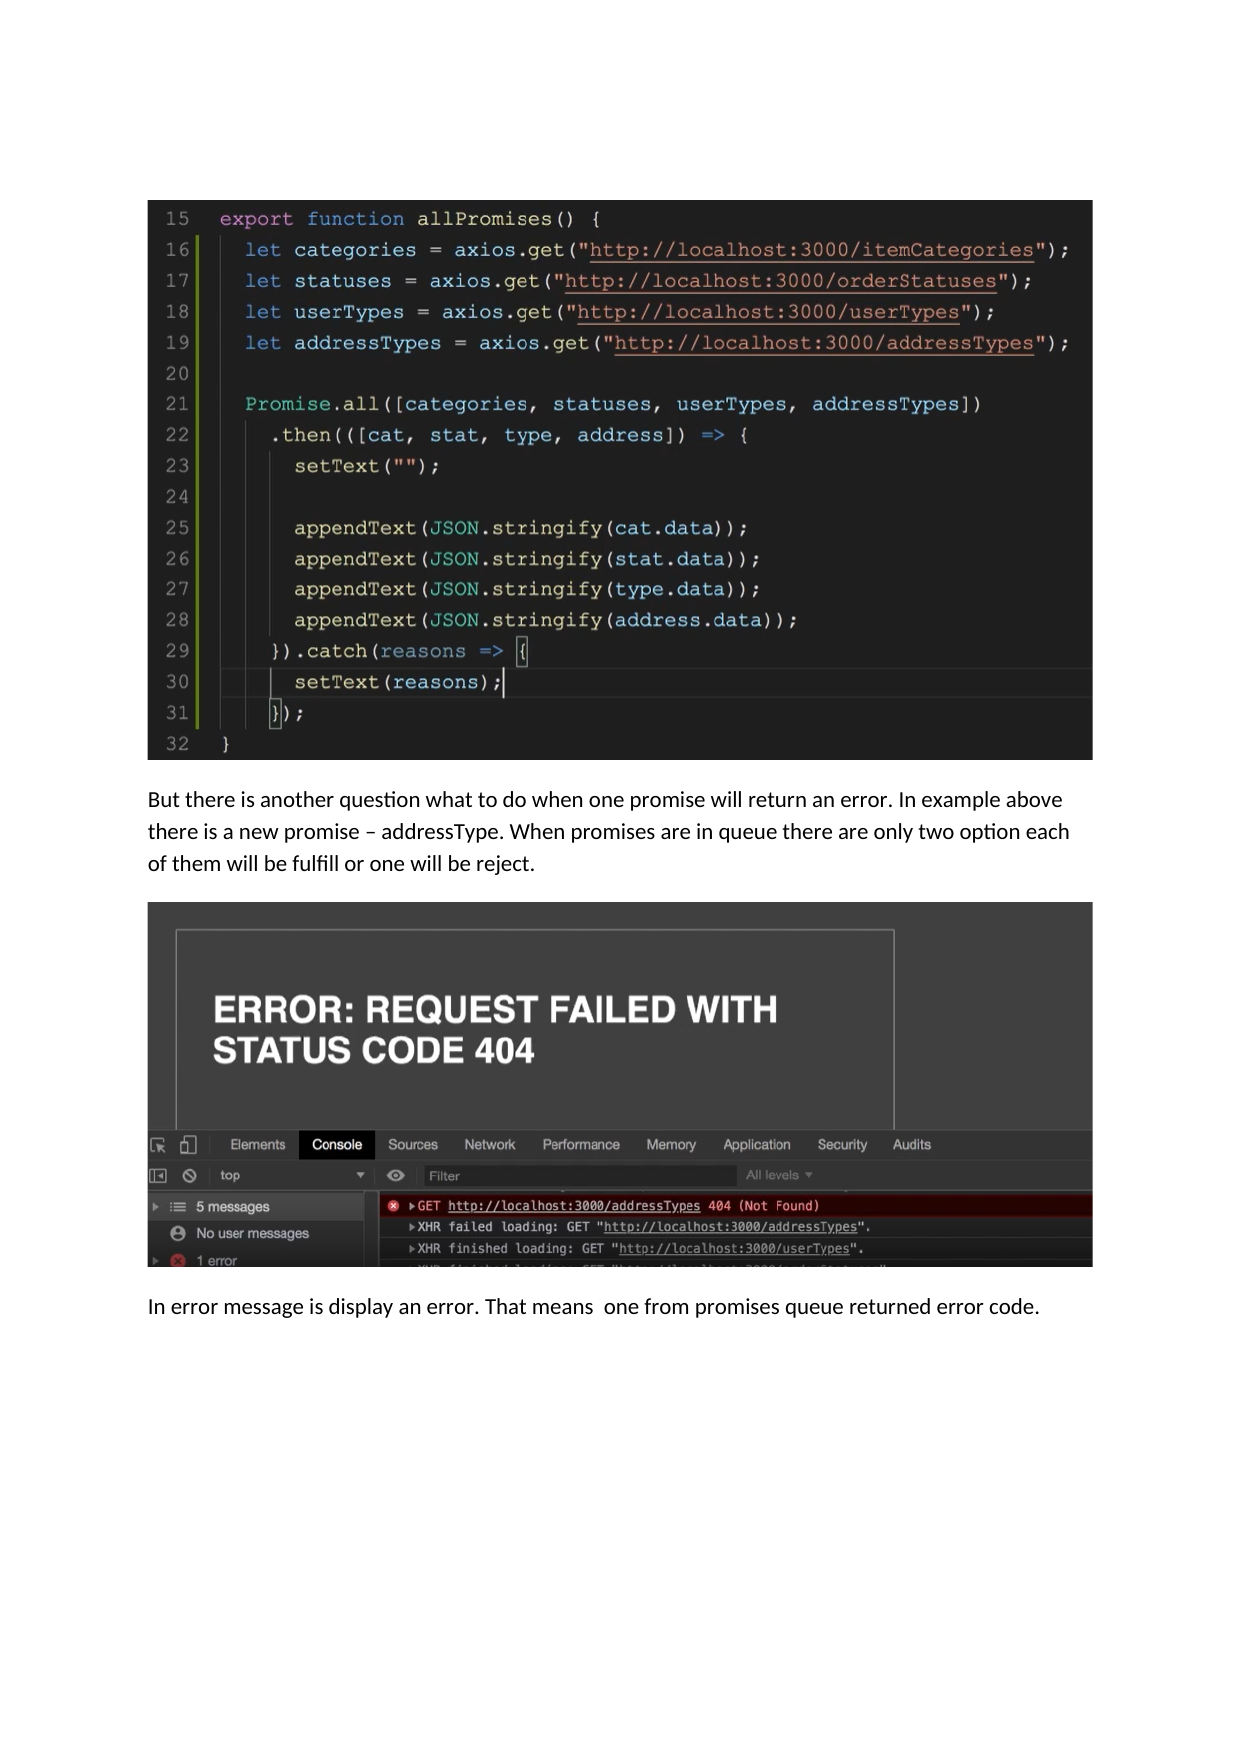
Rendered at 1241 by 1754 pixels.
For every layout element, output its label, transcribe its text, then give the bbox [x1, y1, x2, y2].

picture [147, 200, 1093, 760]
picture [147, 902, 1093, 1267]
text But there is another question what to do when one promise will return an error. In example above there is a new promise – addressType. When promises are in queue there are only two option each of them will be fulfill or one will be reject. [148, 785, 1093, 877]
text In error message is display an error. That means one from promises queue returned error code. [148, 1292, 1093, 1320]
